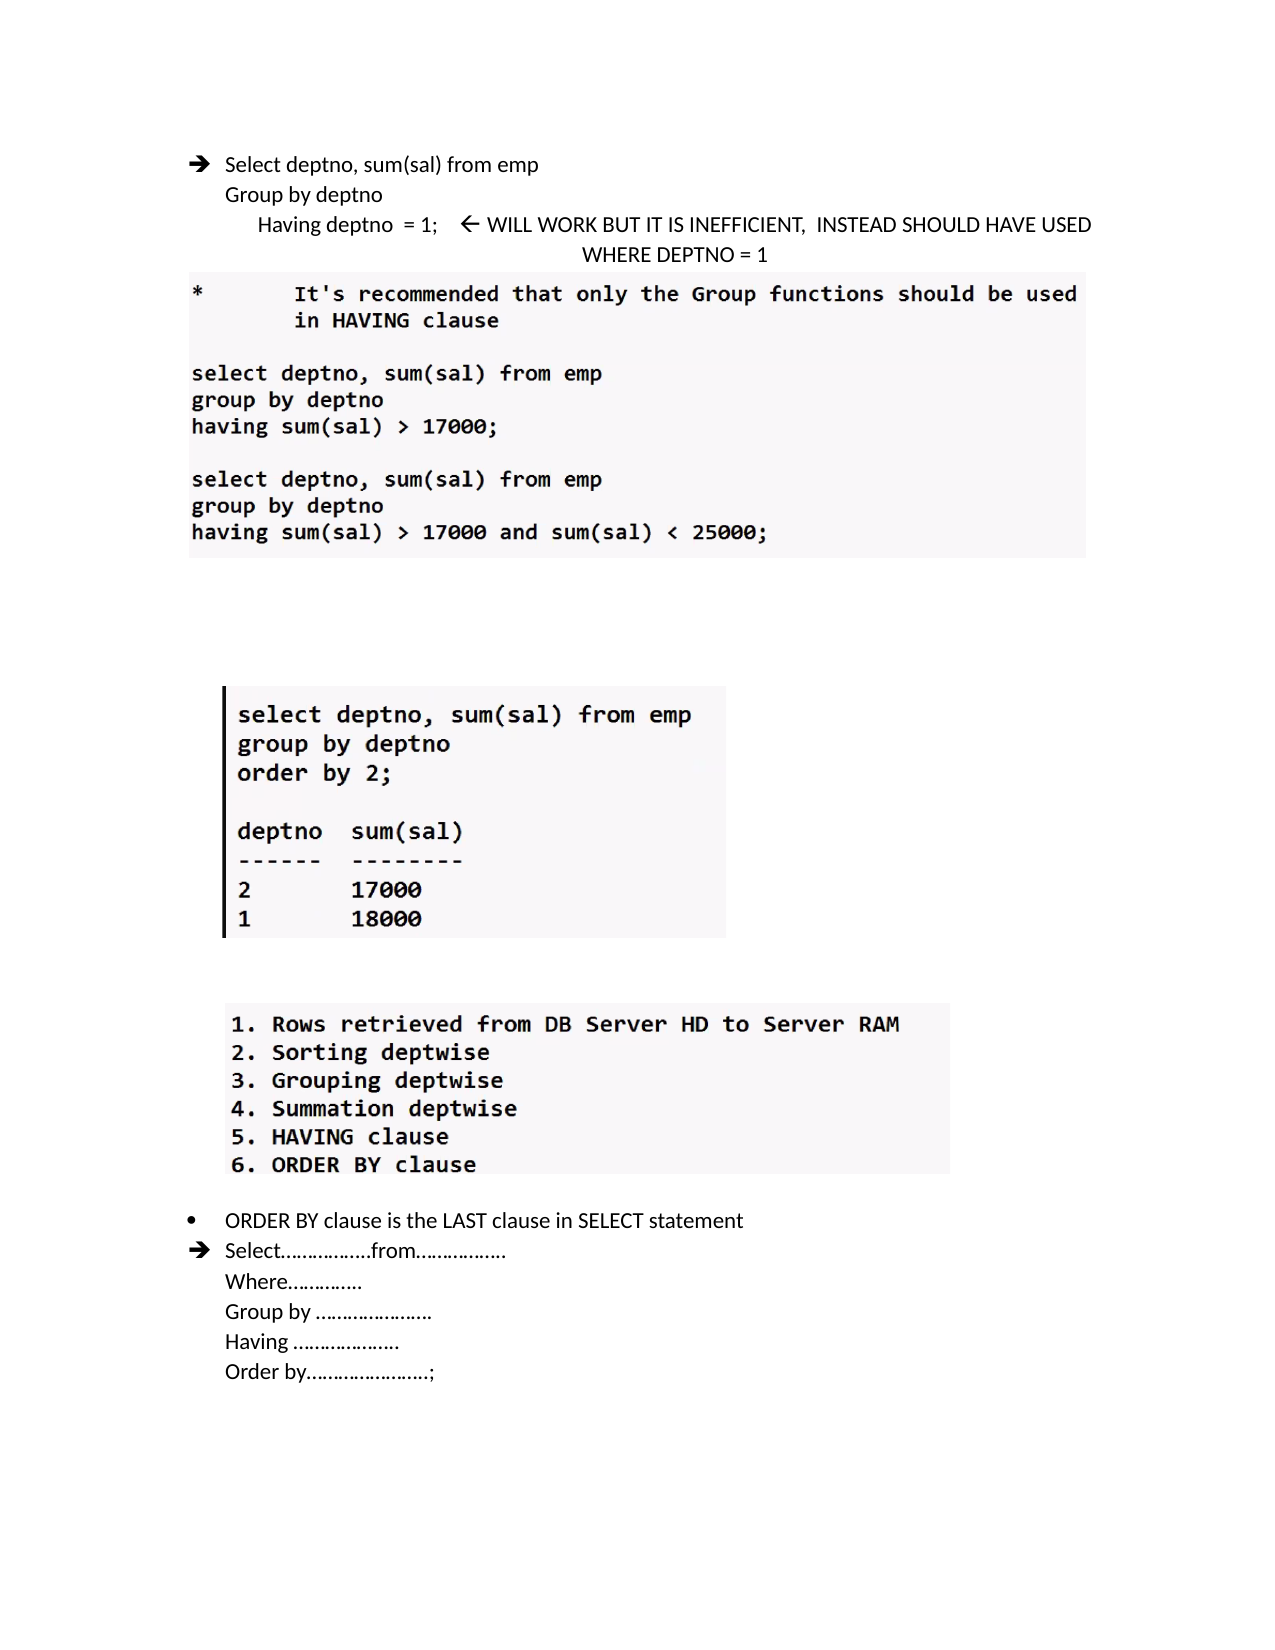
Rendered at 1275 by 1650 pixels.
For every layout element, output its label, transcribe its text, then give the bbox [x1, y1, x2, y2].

list Select……………..from…………….. [187, 1237, 1125, 1264]
picture [189, 272, 1086, 558]
picture [222, 686, 727, 938]
list Order by…………………..; [225, 1357, 1125, 1385]
list Where………….. [225, 1267, 1125, 1295]
list Group by deptno [225, 180, 1125, 208]
list ORDER BY clause is the LAST clause in SELECT statement [187, 1206, 1125, 1234]
picture [225, 1003, 951, 1174]
list Group by …………………. [225, 1297, 1125, 1325]
list Select deptno, sum(sal) from emp [187, 150, 1125, 178]
list Having deptno = 1; WILL WORK BUT IT IS INEFFICIENT, INSTEAD SHOULD HAVE USED WHERE DEPTNO = 1 [225, 210, 1125, 269]
list Having ……………….. [225, 1327, 1125, 1355]
